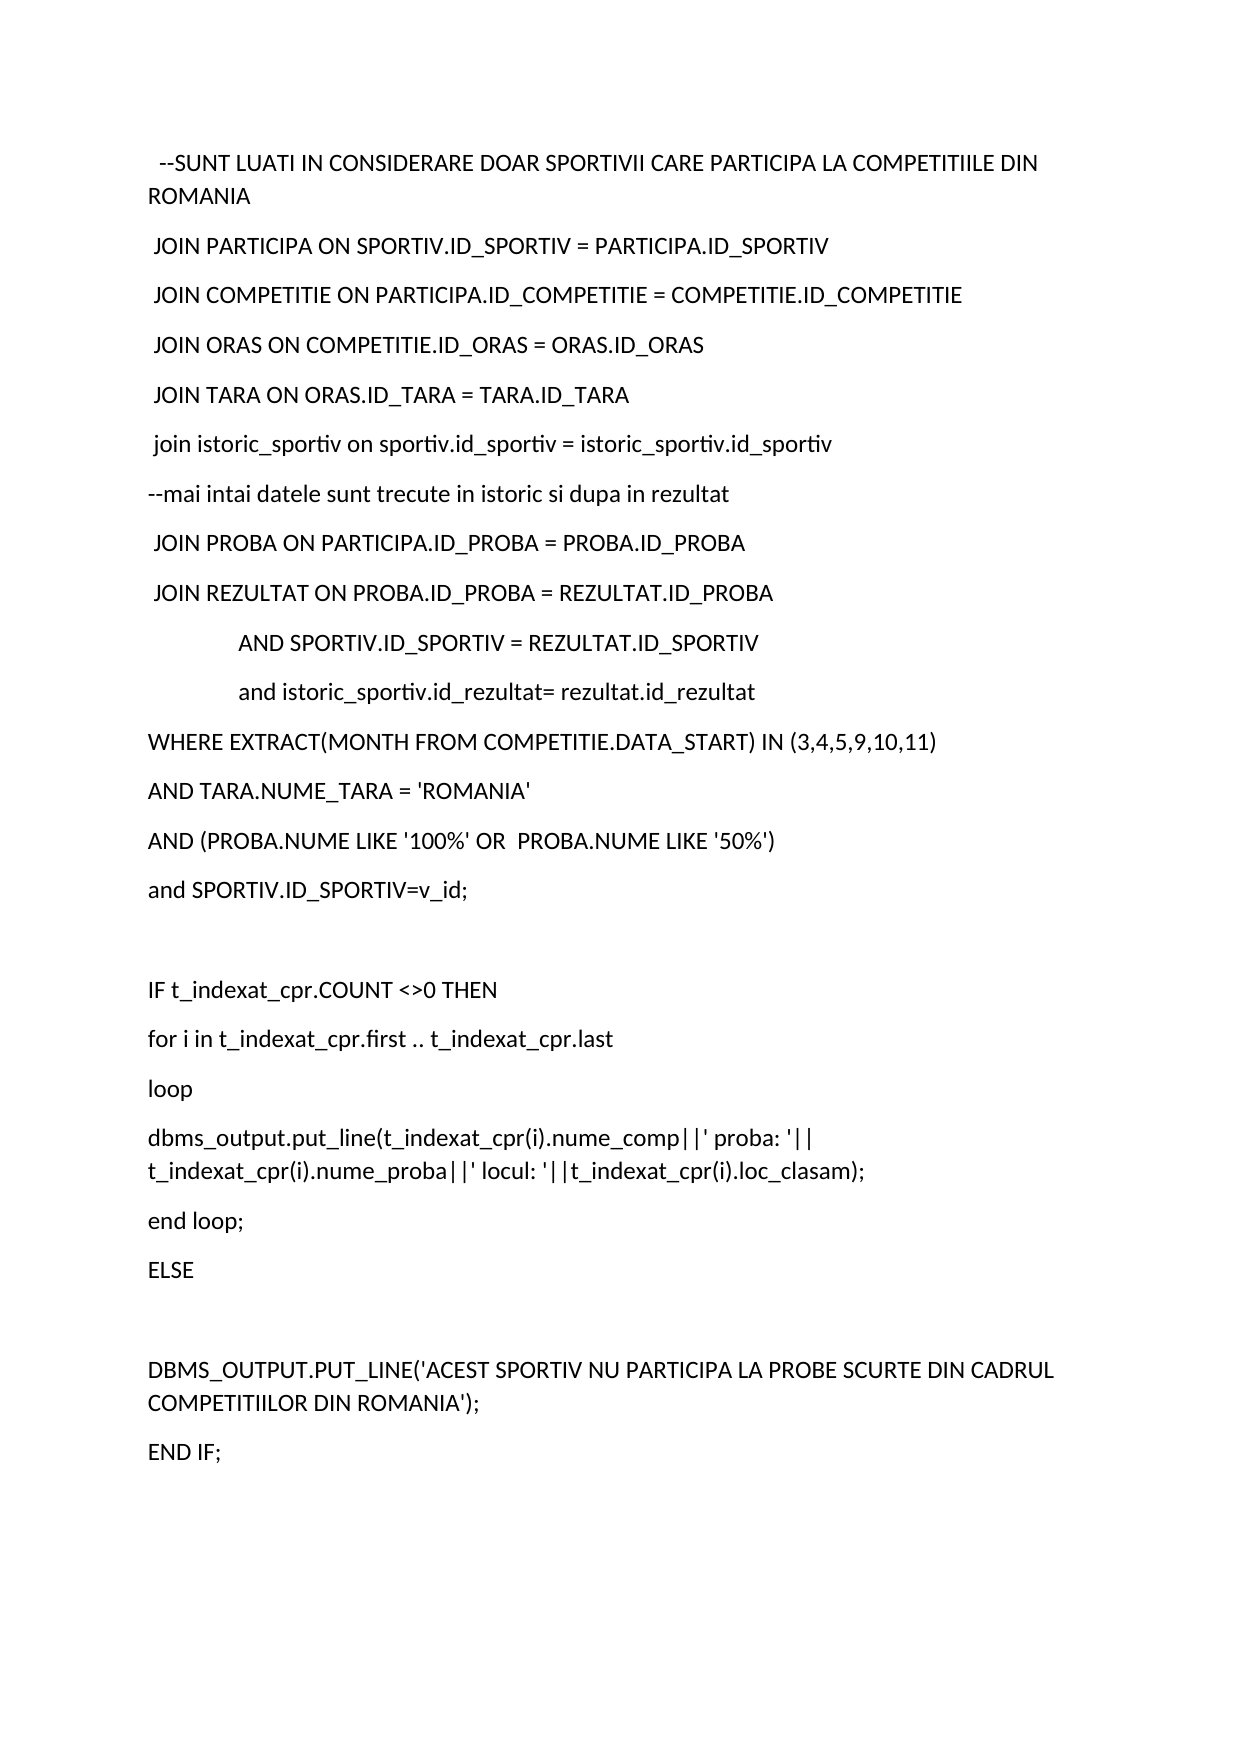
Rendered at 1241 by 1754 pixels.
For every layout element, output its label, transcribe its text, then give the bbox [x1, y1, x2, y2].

text end loop; [148, 1205, 1093, 1236]
text ELSE [148, 1255, 1093, 1285]
text JOIN PROBA ON PARTICIPA.ID_PROBA = PROBA.ID_PROBA [148, 528, 1093, 558]
text JOIN TARA ON ORAS.ID_TARA = TARA.ID_TARA [148, 379, 1093, 409]
text JOIN COMPETITIE ON PARTICIPA.ID_COMPETITIE = COMPETITIE.ID_COMPETITIE [148, 280, 1093, 310]
text WHERE EXTRACT(MONTH FROM COMPETITIE.DATA_START) IN (3,4,5,9,10,11) [148, 726, 1093, 756]
text END IF; [148, 1436, 1093, 1467]
text dbms_output.put_line(t_indexat_cpr(i).nume_comp||' proba: '||t_indexat_cpr(i).nume_proba||' locul: '||t_indexat_cpr(i).loc_clasam); [148, 1123, 1093, 1186]
text join istoric_sportiv on sportiv.id_sportiv = istoric_sportiv.id_sportiv [148, 428, 1093, 459]
text --SUNT LUATI IN CONSIDERARE DOAR SPORTIVII CARE PARTICIPA LA COMPETITIILE DIN ROMANIA [148, 148, 1093, 211]
text IF t_indexat_cpr.COUNT <>0 THEN [148, 974, 1093, 1004]
text and SPORTIV.ID_SPORTIV=v_id; [148, 875, 1093, 905]
text AND TARA.NUME_TARA = 'ROMANIA' [148, 776, 1093, 806]
text AND SPORTIV.ID_SPORTIV = REZULTAT.ID_SPORTIV [148, 627, 1093, 657]
text --mai intai datele sunt trecute in istoric si dupa in rezultat [148, 478, 1093, 508]
text and istoric_sportiv.id_rezultat= rezultat.id_rezultat [148, 676, 1093, 707]
text loop [148, 1073, 1093, 1103]
text for i in t_indexat_cpr.first .. t_indexat_cpr.last [148, 1023, 1093, 1054]
text DBMS_OUTPUT.PUT_LINE('ACEST SPORTIV NU PARTICIPA LA PROBE SCURTE DIN CADRUL COMPETITIILOR DIN ROMANIA'); [148, 1354, 1093, 1417]
text JOIN REZULTAT ON PROBA.ID_PROBA = REZULTAT.ID_PROBA [148, 577, 1093, 608]
text AND (PROBA.NUME LIKE '100%' OR PROBA.NUME LIKE '50%') [148, 825, 1093, 856]
text JOIN PARTICIPA ON SPORTIV.ID_SPORTIV = PARTICIPA.ID_SPORTIV [148, 230, 1093, 261]
text JOIN ORAS ON COMPETITIE.ID_ORAS = ORAS.ID_ORAS [148, 329, 1093, 360]
